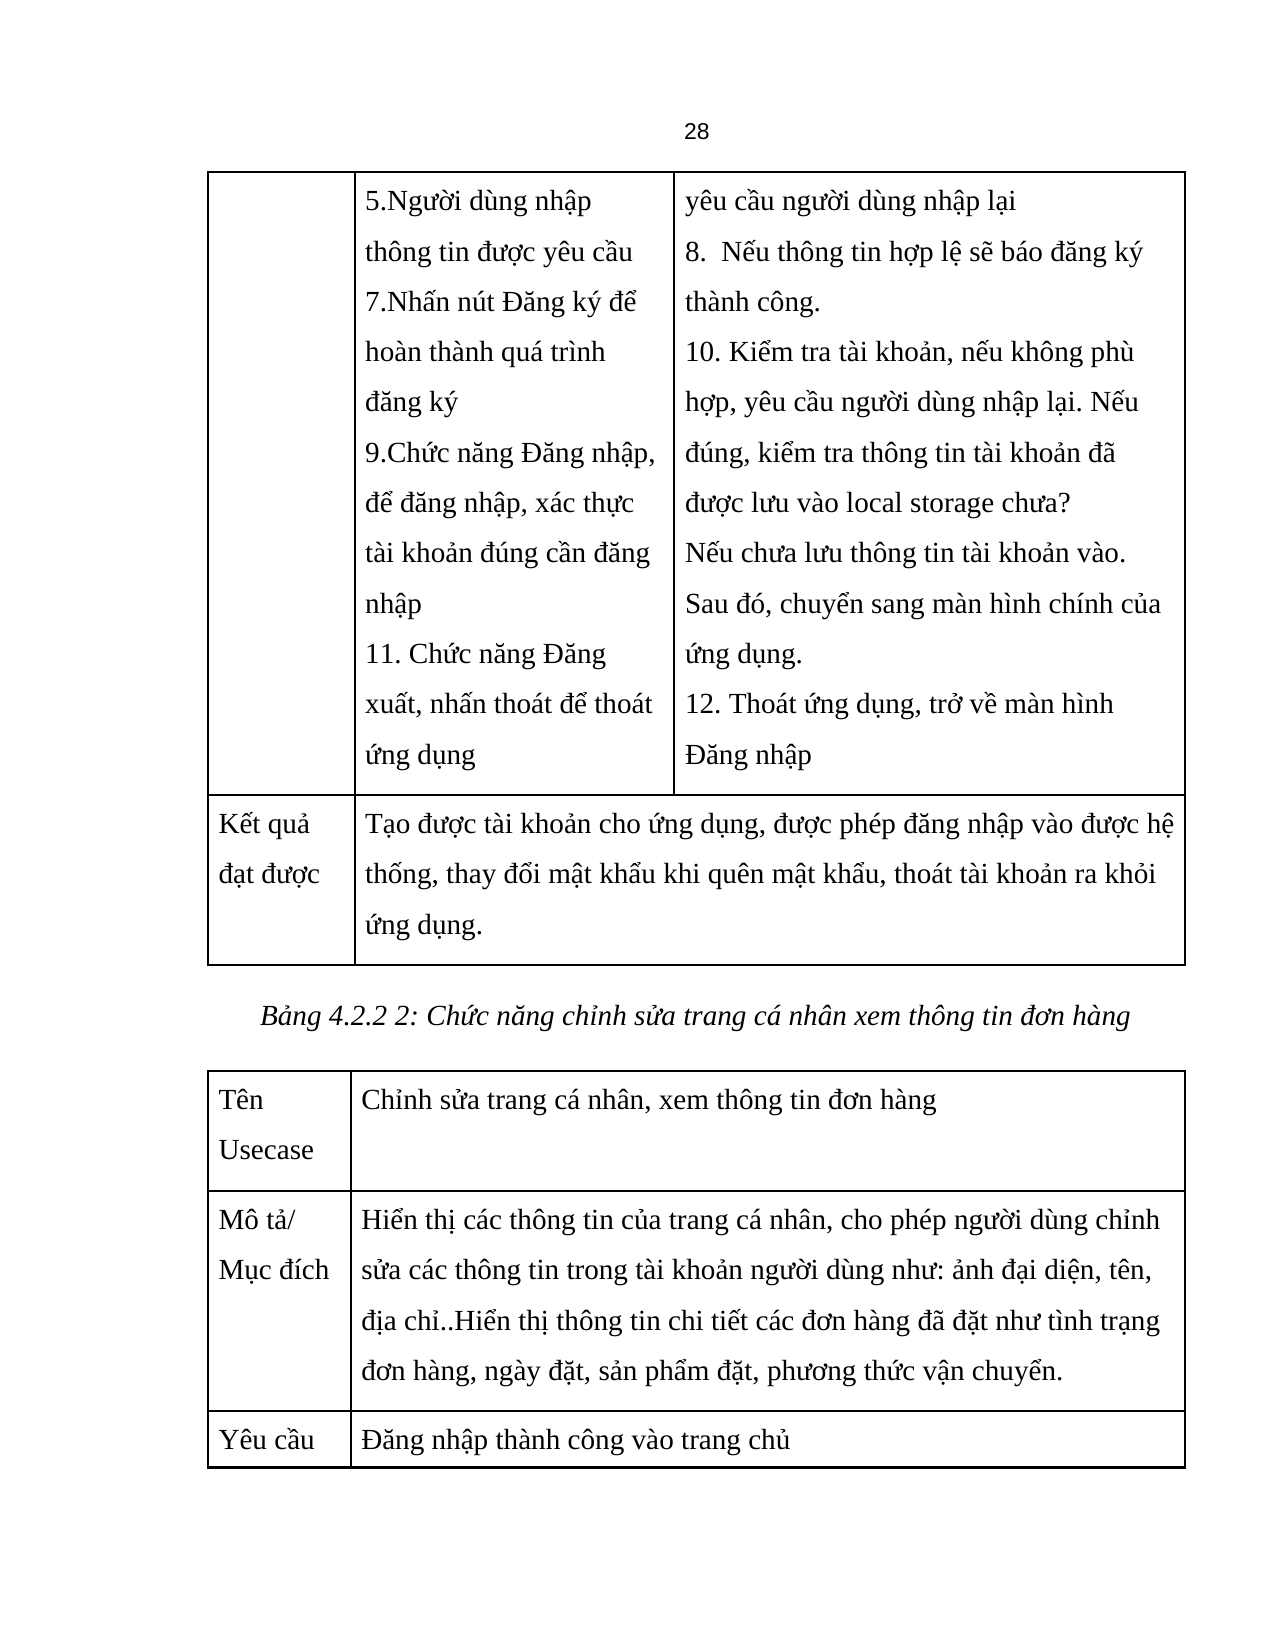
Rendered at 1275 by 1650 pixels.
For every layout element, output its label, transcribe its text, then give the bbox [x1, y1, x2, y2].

table_header Tên Usecase [209, 1072, 350, 1189]
table_cell Mô tả/ Mục đích [209, 1192, 350, 1410]
table_cell Kết quả đạt được [209, 796, 354, 964]
table_cell Tạo được tài khoản cho ứng dụng, được phép đăng nhập vào được hệ thống, thay đổi mật khẩu khi quên mật khẩu, thoát tài khoản ra khỏi ứng dụng. [356, 796, 1184, 964]
table_cell [209, 173, 354, 794]
text Bảng 4.2.2 2: Chức năng chỉnh sửa trang cá nhân xem thông tin đơn hàng [207, 998, 1186, 1032]
table_cell Yêu cầu tiên quyết [209, 1412, 350, 1466]
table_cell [352, 1412, 1184, 1466]
table_cell Hiển thị các thông tin của trang cá nhân, cho phép người dùng chỉnh sửa các thông tin trong tài khoản người dùng như: ảnh đại diện, tên, địa chỉ..Hiển thị thông tin chi tiết các đơn hàng đã đặt như tình trạng đơn hàng, ngày đặt, sản phẩm đặt, phương thức vận chuyển. [352, 1192, 1184, 1410]
table_header Chỉnh sửa trang cá nhân, xem thông tin đơn hàng [352, 1072, 1184, 1189]
